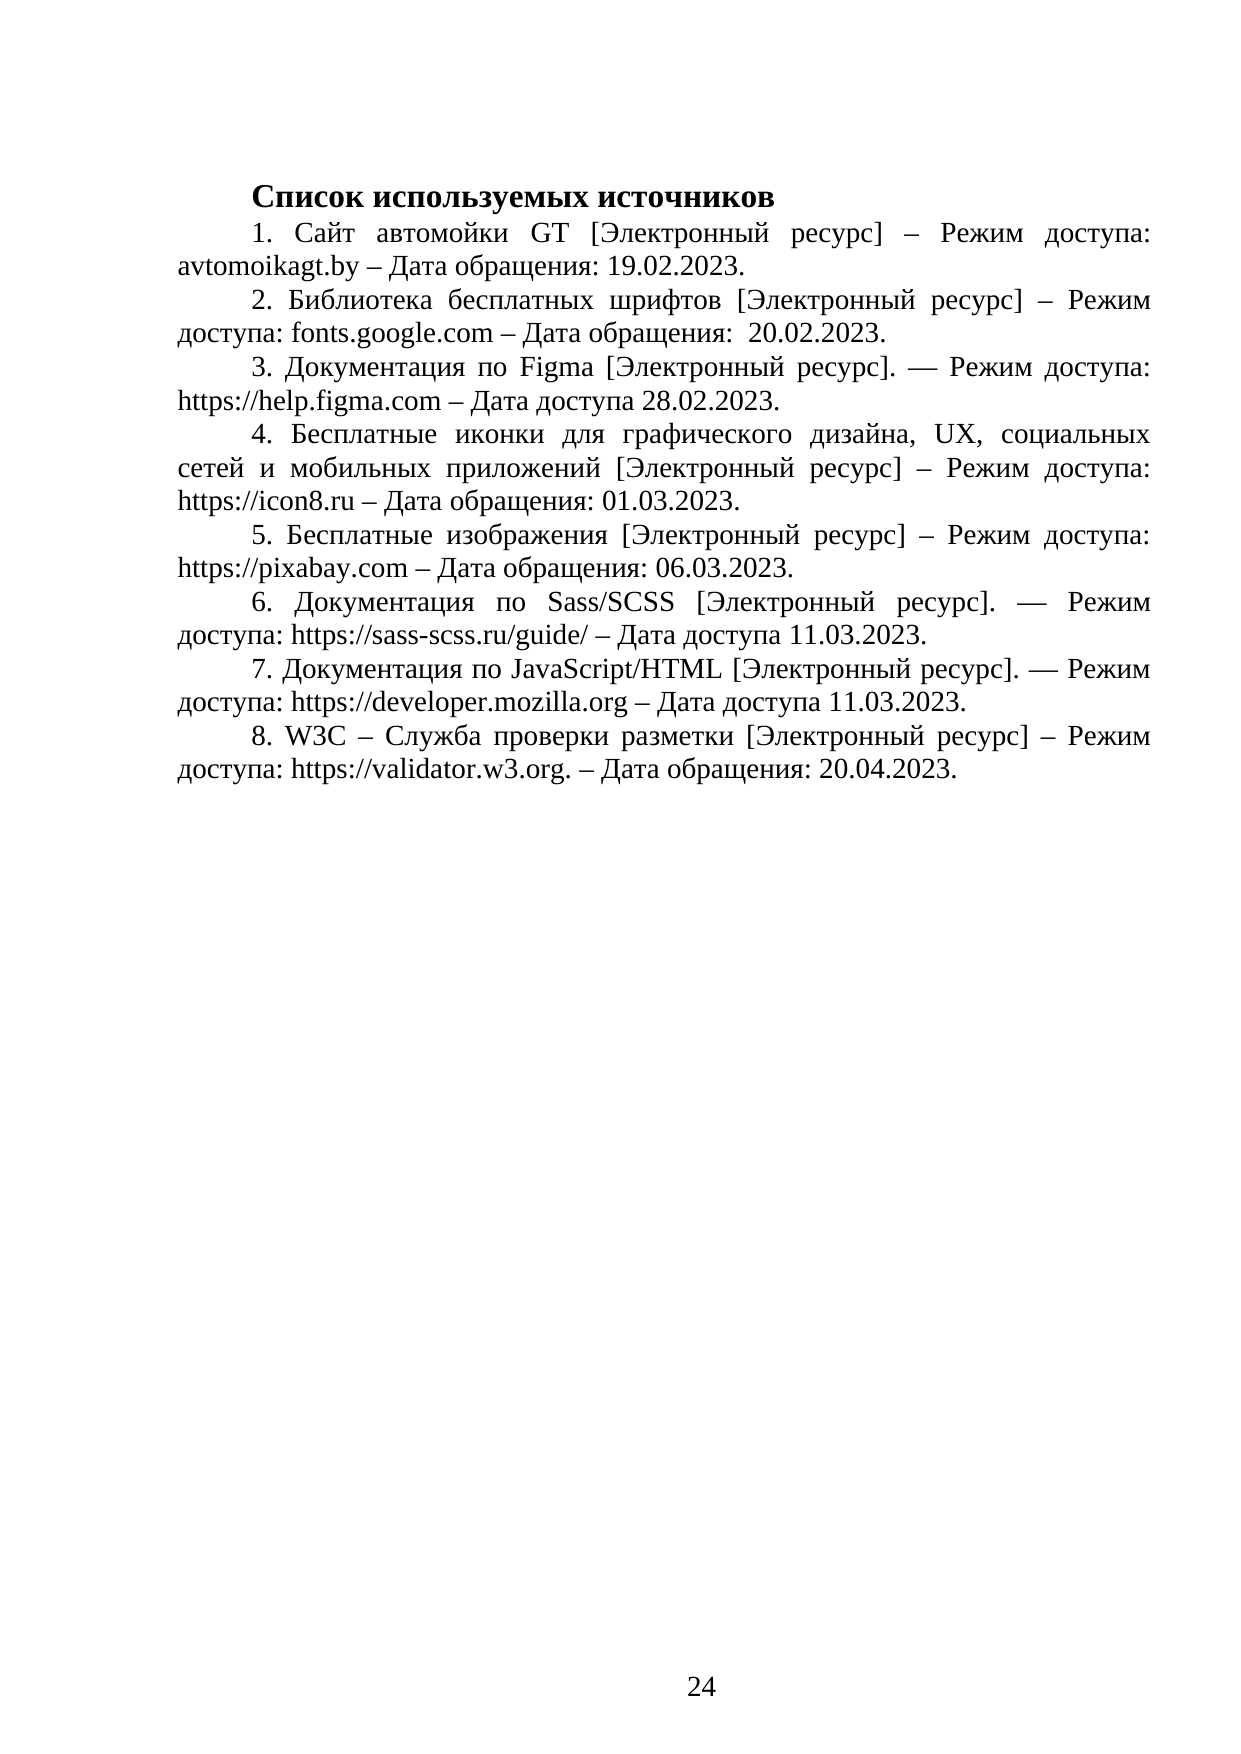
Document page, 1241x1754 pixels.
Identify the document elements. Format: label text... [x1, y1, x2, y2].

subtitle Список используемых источников [177, 177, 1152, 215]
text 7. Документация по JavaScript/HTML [Электронный ресурс]. — Режим доступа: https://developer.mozilla.org – Дата доступа 11.03.2023. [177, 651, 1152, 718]
text 1. Сайт автомойки GT [Электронный ресурс] – Режим доступа: avtomoikagt.by – Дата обращения: 19.02.2023. [177, 215, 1152, 282]
text 8. W3C – Служба проверки разметки [Электронный ресурс] – Режим доступа: https://validator.w3.org. – Дата обращения: 20.04.2023. [177, 718, 1152, 785]
text 6. Документация по Sass/SCSS [Электронный ресурс]. — Режим доступа: https://sass-scss.ru/guide/ – Дата доступа 11.03.2023. [177, 584, 1152, 651]
text 4. Бесплатные иконки для графического дизайна, UX, социальных сетей и мобильных приложений [Электронный ресурс] – Режим доступа: https://icon8.ru – Дата обращения: 01.03.2023. [177, 416, 1152, 517]
text 3. Документация по Figma [Электронный ресурс]. — Режим доступа: https://help.figma.com – Дата доступа 28.02.2023. [177, 349, 1152, 416]
text 5. Бесплатные изображения [Электронный ресурс] – Режим доступа: https://pixabay.com – Дата обращения: 06.03.2023. [177, 517, 1152, 584]
text 2. Библиотека бесплатных шрифтов [Электронный ресурс] – Режим доступа: fonts.google.com – Дата обращения: 20.02.2023. [177, 282, 1152, 349]
